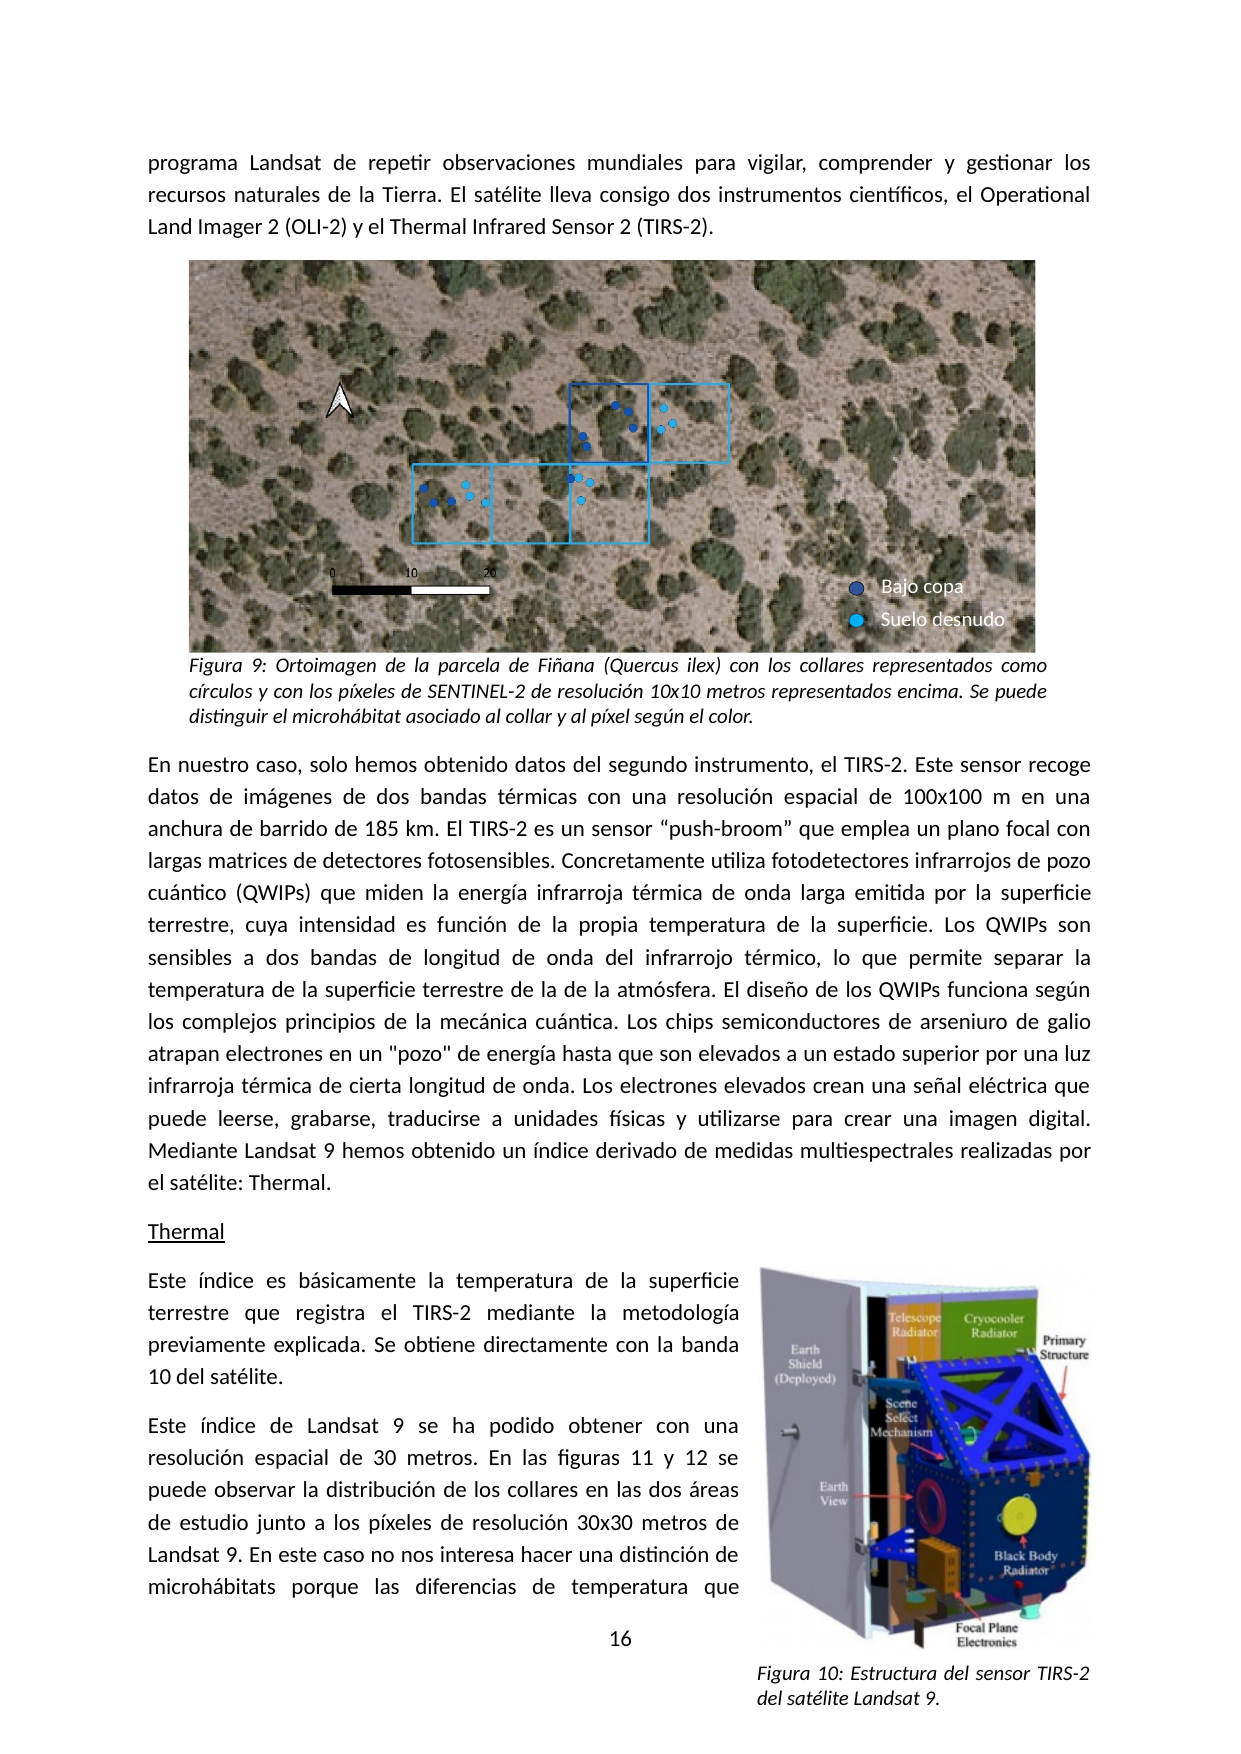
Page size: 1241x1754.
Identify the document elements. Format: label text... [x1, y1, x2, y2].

text Thermal [148, 1217, 1092, 1245]
picture [188, 260, 1036, 652]
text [148, 148, 1092, 240]
picture [759, 1266, 1093, 1650]
text Este índice es básicamente la temperatura de la superficie terrestre que registra el TIRS-2 mediante la metodología previamente explicada. Se obtiene directamente con la banda 10 del satélite. [148, 1266, 759, 1390]
